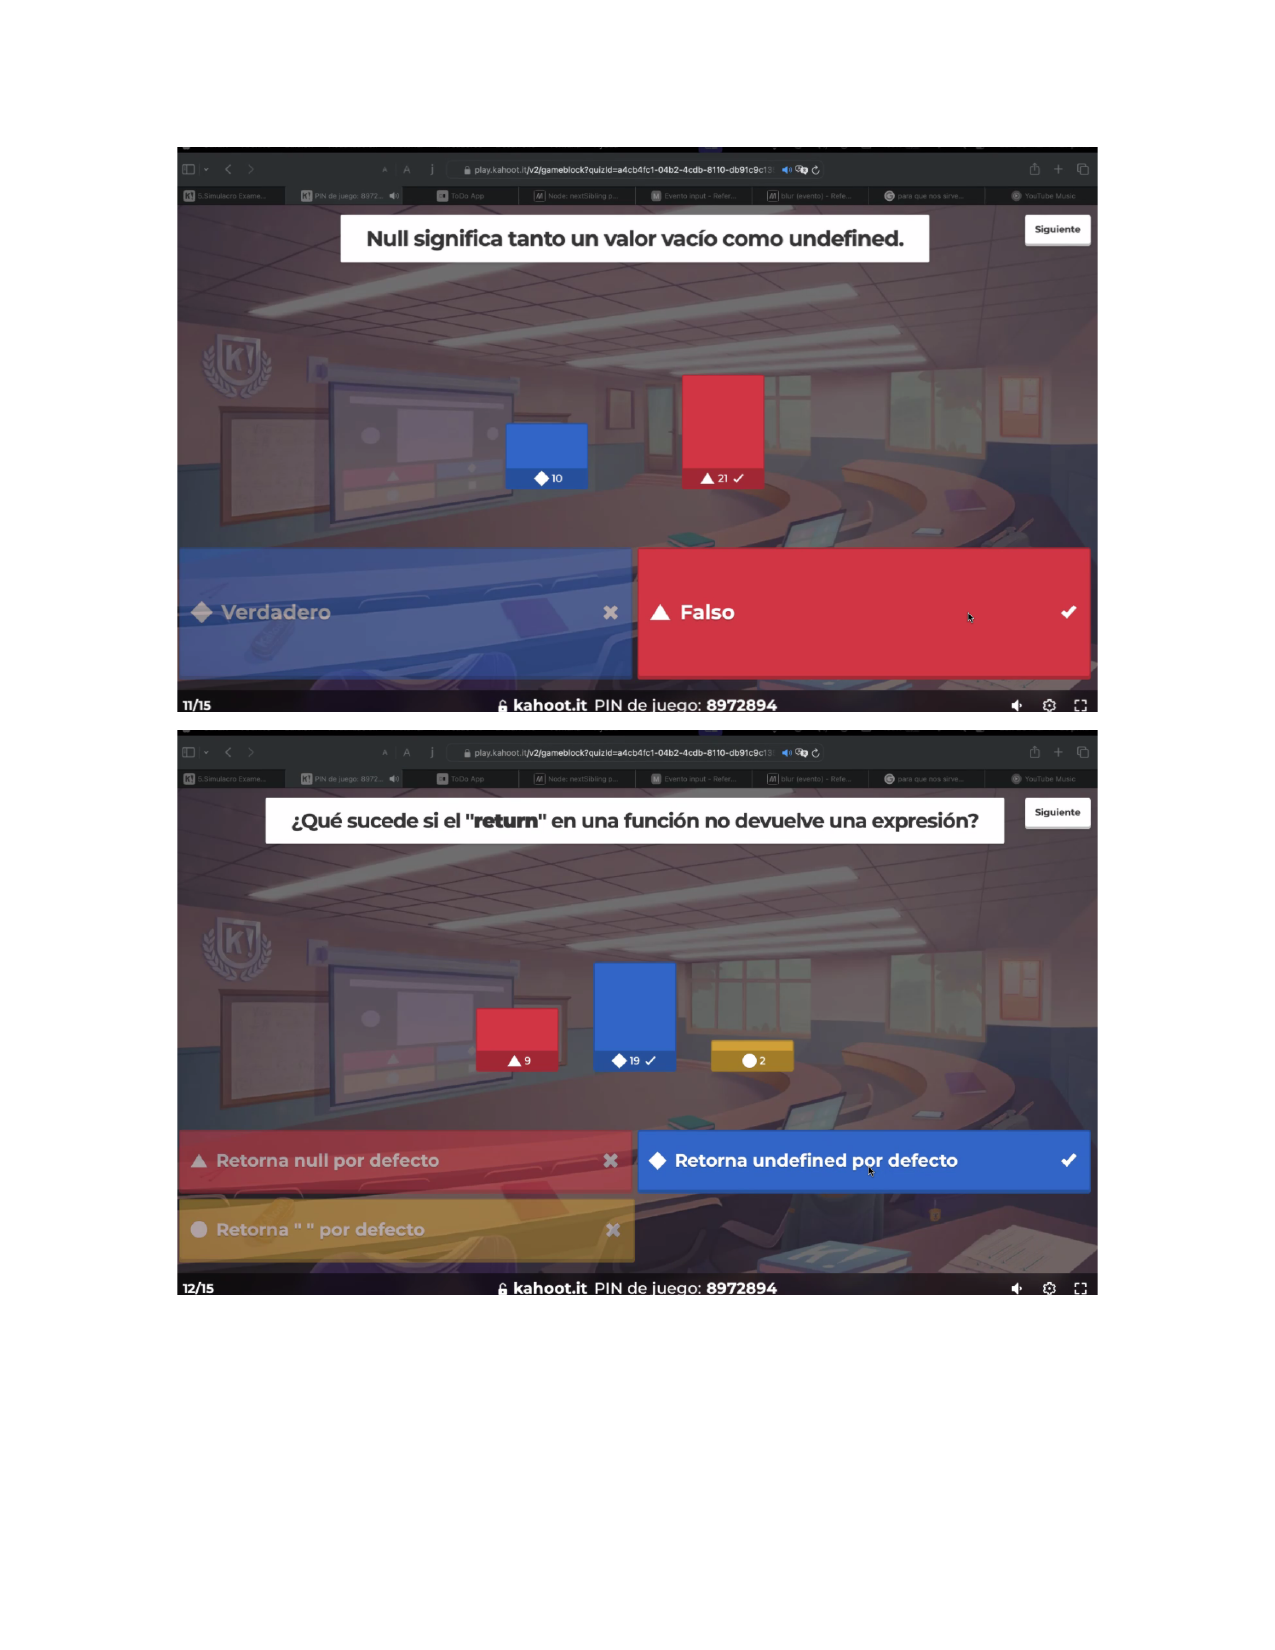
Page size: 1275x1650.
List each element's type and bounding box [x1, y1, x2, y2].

picture [177, 147, 1098, 712]
picture [177, 730, 1098, 1295]
